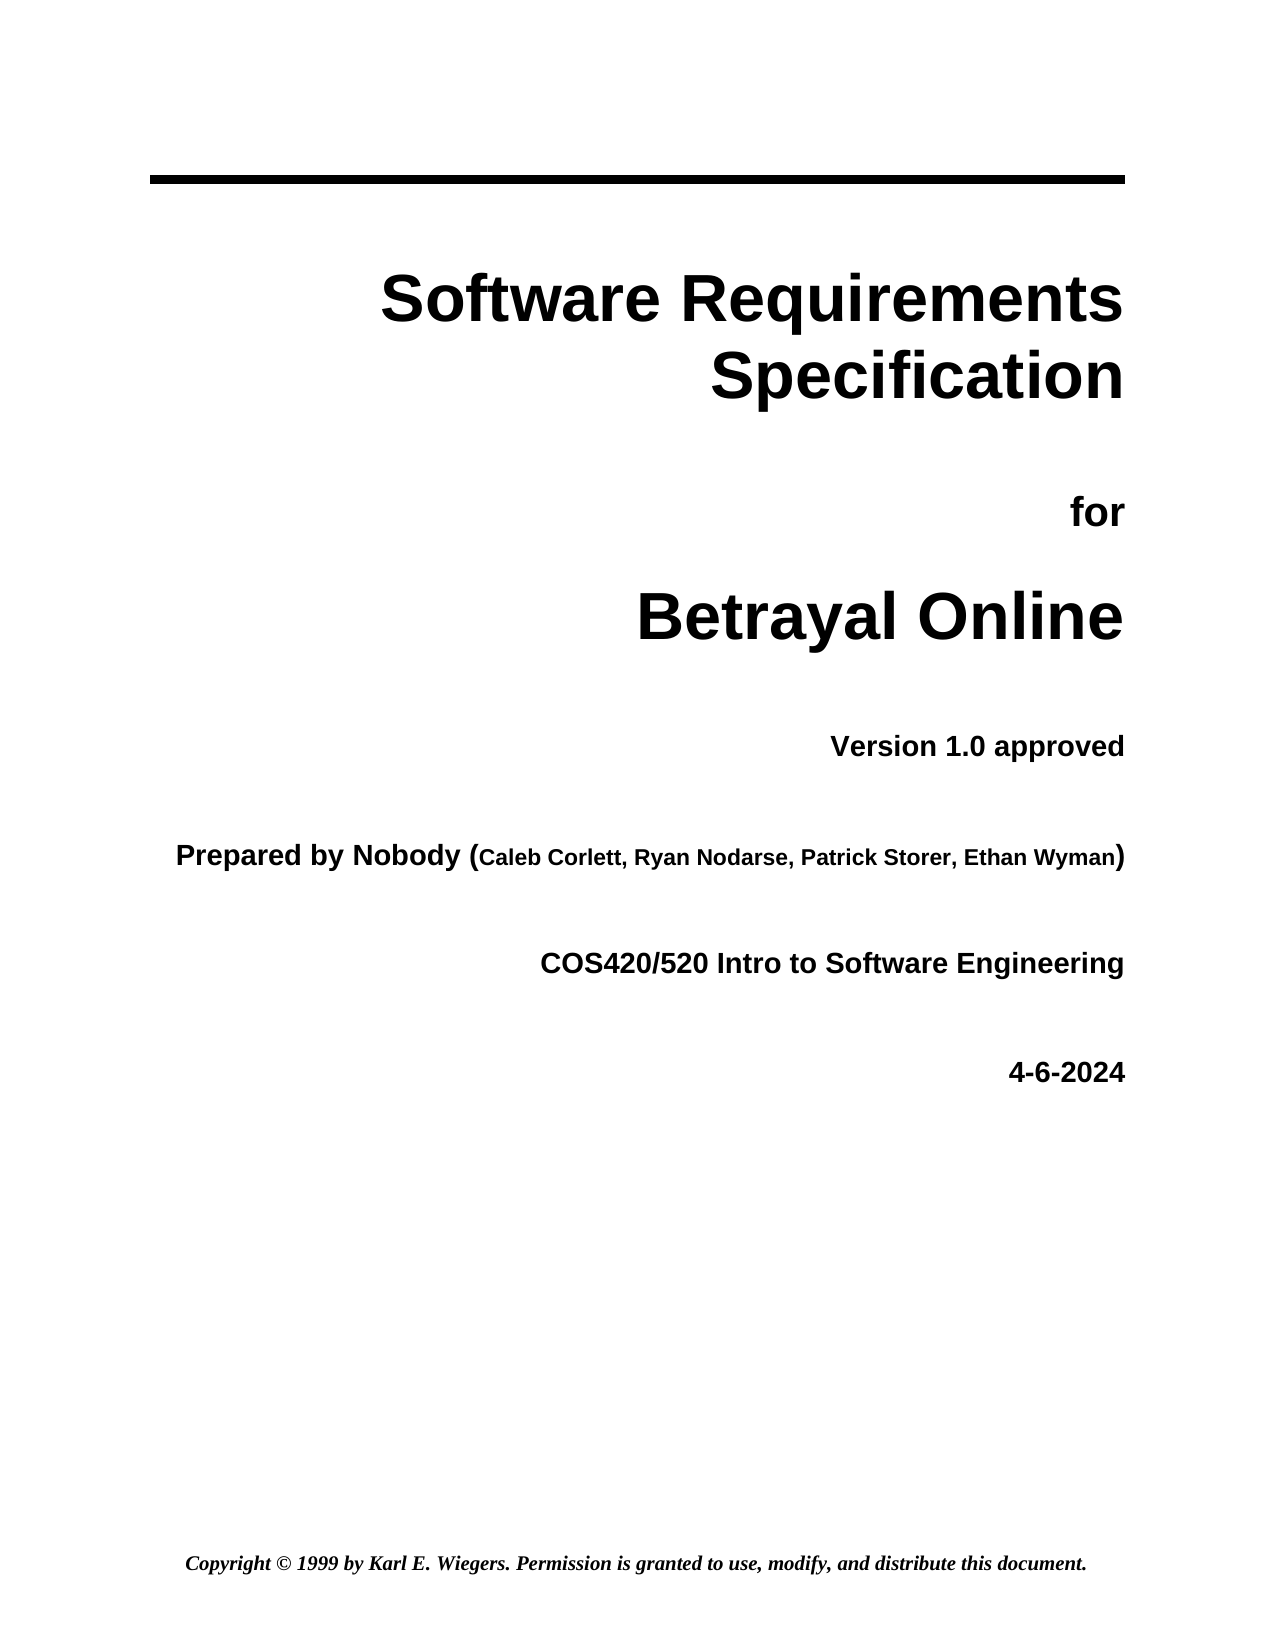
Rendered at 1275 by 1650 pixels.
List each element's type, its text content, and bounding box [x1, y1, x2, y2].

text COS420/520 Intro to Software Engineering [150, 946, 1125, 979]
text Version 1.0 approved [150, 729, 1125, 762]
text 4-6-2024 [150, 1054, 1125, 1088]
title Software Requirements Specification [150, 259, 1125, 413]
title Betrayal Online [150, 577, 1125, 654]
title for [150, 488, 1125, 536]
text Prepared by Nobody (Caleb Corlett, Ryan Nodarse, Patrick Storer, Ethan Wyman) [150, 837, 1125, 871]
